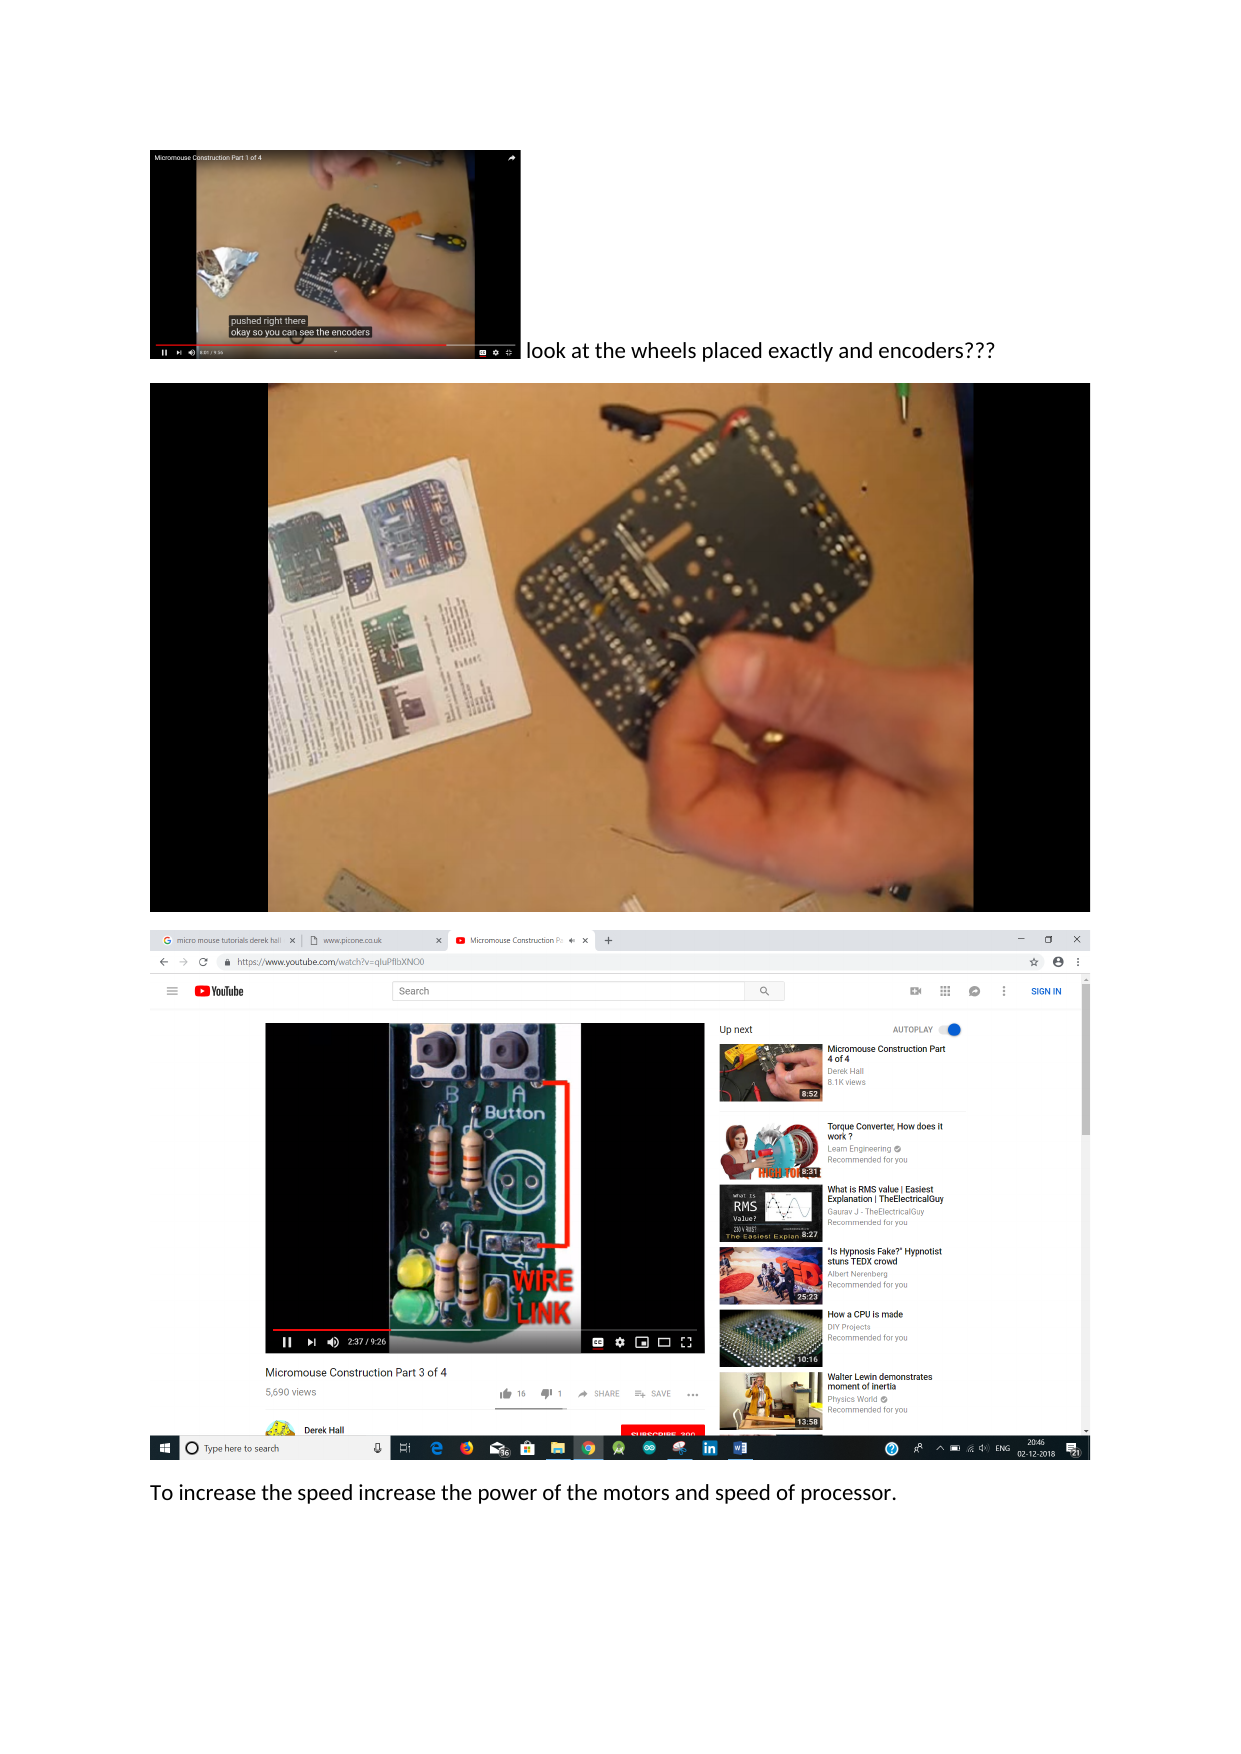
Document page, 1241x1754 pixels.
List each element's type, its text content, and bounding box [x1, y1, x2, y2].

picture [150, 383, 1091, 912]
text To increase the speed increase the power of the motors and speed of processor. [150, 1478, 1090, 1507]
picture [150, 930, 1091, 1460]
picture [150, 150, 521, 359]
